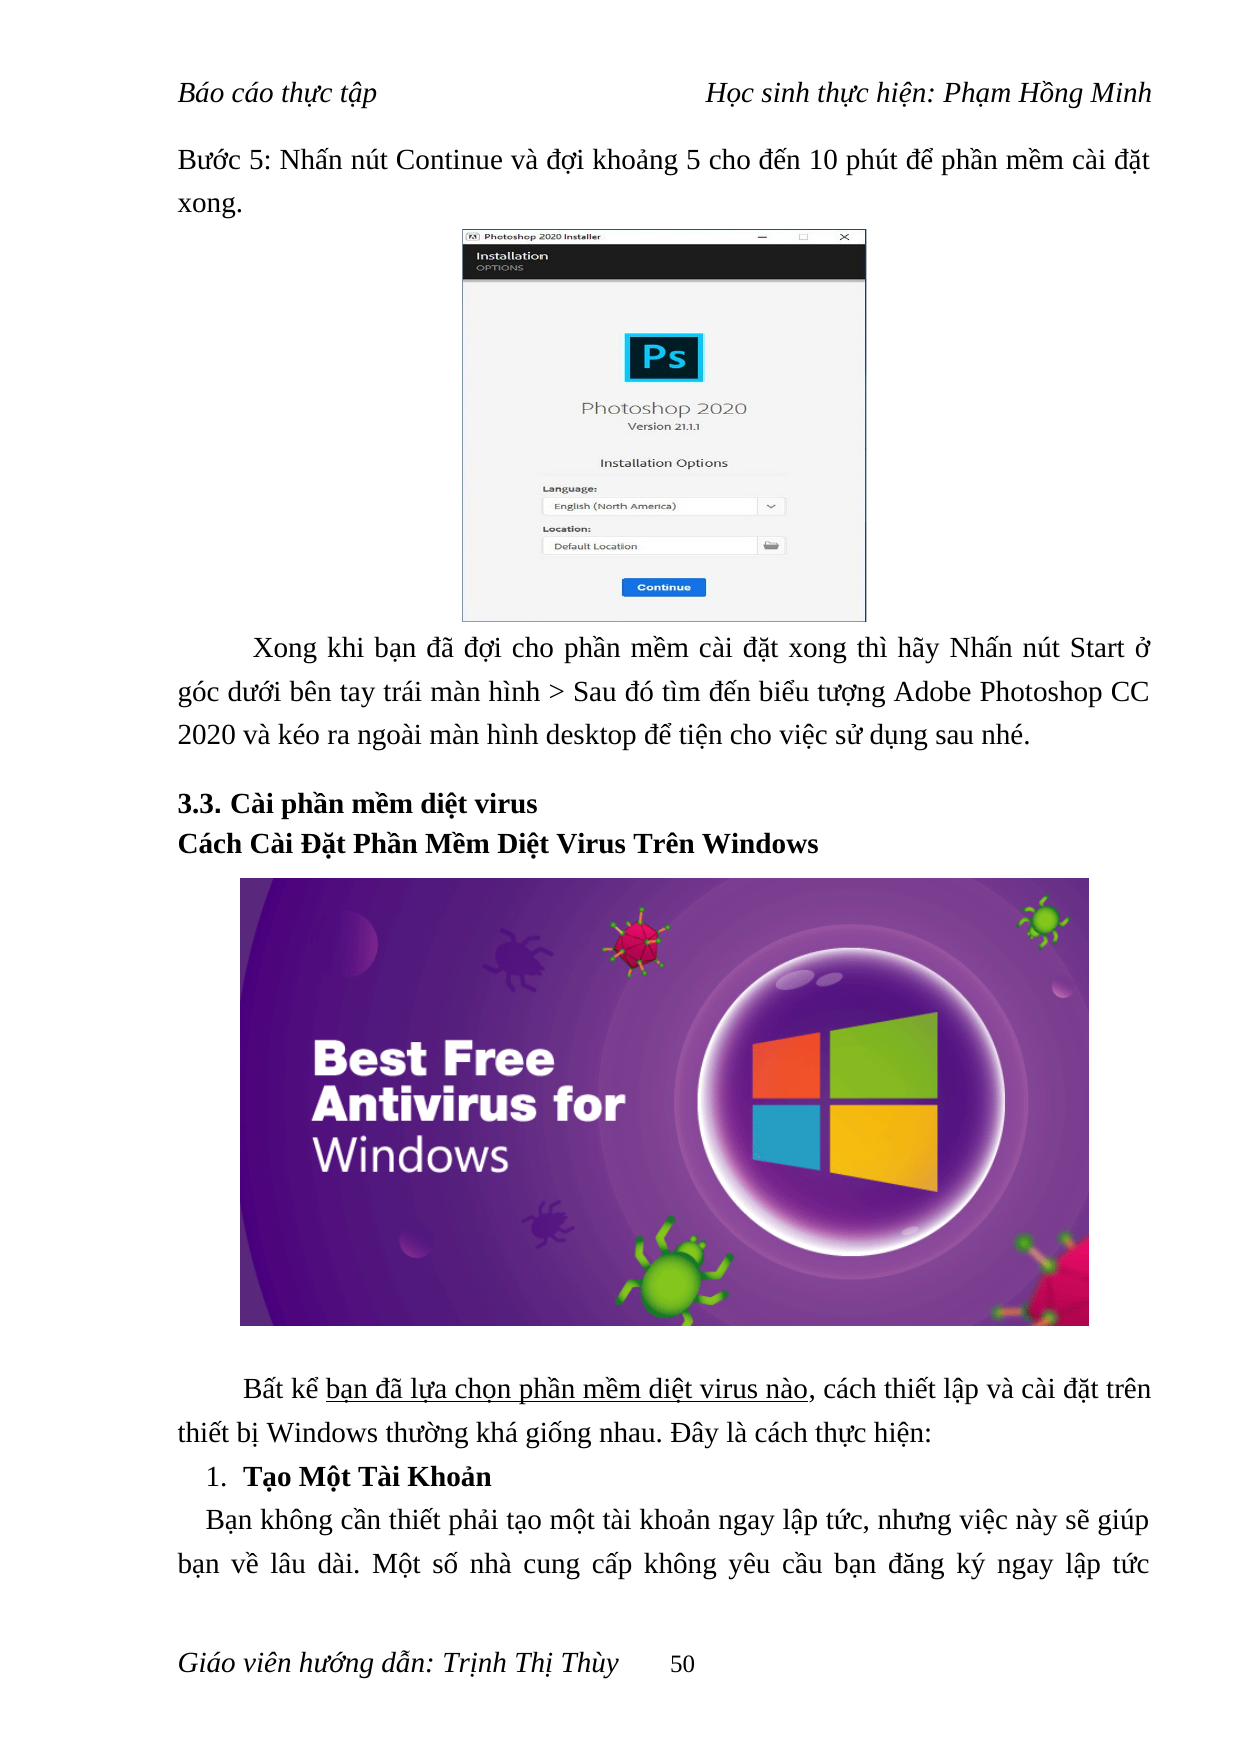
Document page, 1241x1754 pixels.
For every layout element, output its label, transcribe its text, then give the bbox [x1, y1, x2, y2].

text Bất kể bạn đã lựa chọn phần mềm diệt virus nào, cách thiết lập và cài đặt trên thiết bị Windows thường khá giống nhau. Đây là cách thực hiện: [177, 1372, 1152, 1449]
text Cách Cài Đặt Phần Mềm Diệt Virus Trên Windows [177, 826, 1152, 859]
subtitle 3.3. Cài phần mềm diệt virus [177, 786, 1152, 820]
picture [462, 229, 867, 622]
list Tạo Một Tài Khoản [205, 1459, 1152, 1492]
text Bước 5: Nhấn nút Continue và đợi khoảng 5 cho đến 10 phút để phần mềm cài đặt xong. [177, 142, 1152, 219]
picture [240, 878, 1089, 1326]
text Xong khi bạn đã đợi cho phần mềm cài đặt xong thì hãy Nhấn nút Start ở góc dưới bên tay trái màn hình > Sau đó tìm đến biểu tượng Adobe Photoshop CC 2020 và kéo ra ngoài màn hình desktop để tiện cho việc sử dụng sau nhé. [177, 630, 1152, 751]
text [177, 1502, 1152, 1579]
